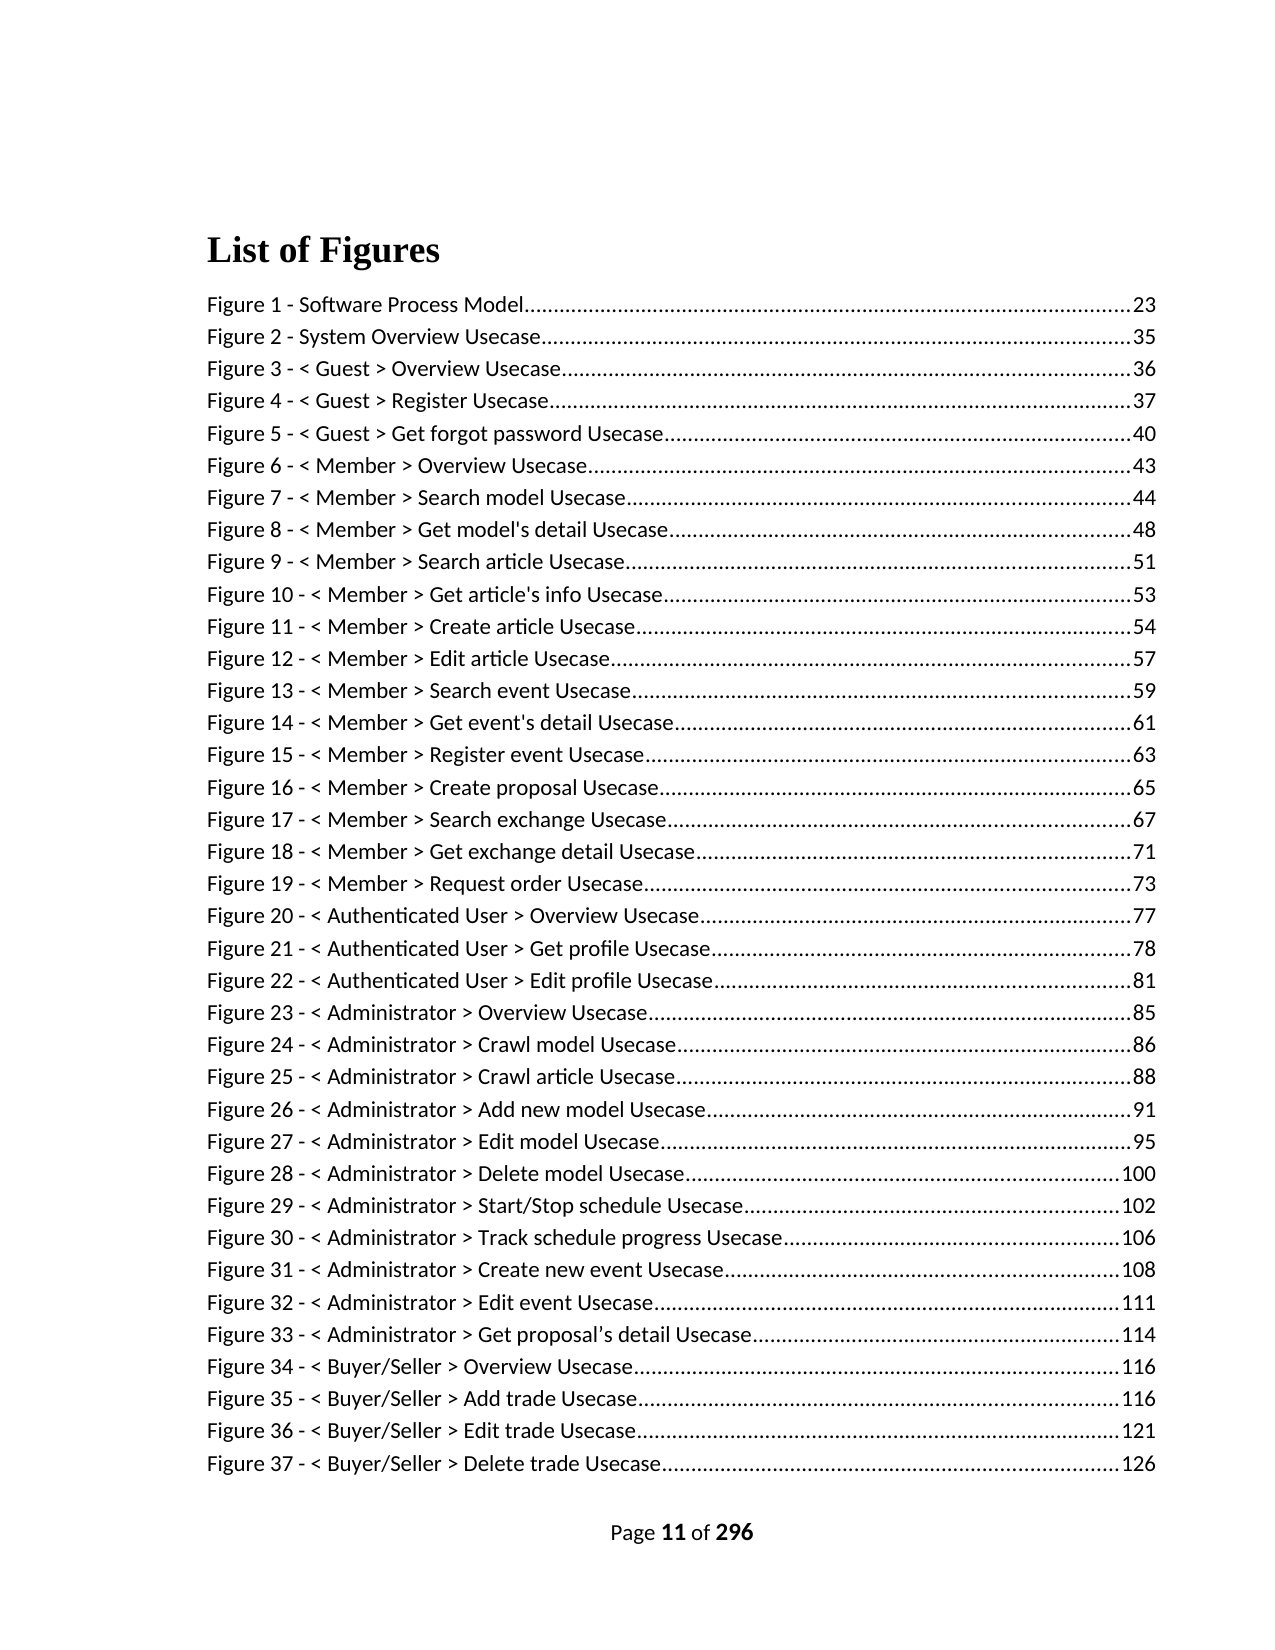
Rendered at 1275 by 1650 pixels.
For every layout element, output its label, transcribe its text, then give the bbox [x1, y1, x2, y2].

text Figure 23 - < Administrator > Overview Usecase 85 [207, 998, 1157, 1026]
text Figure 14 - < Member > Get event's detail Usecase 61 [207, 708, 1157, 736]
subtitle List of Figures [207, 228, 1157, 271]
text Figure 2 - System Overview Usecase 35 [207, 322, 1157, 350]
text Figure 6 - < Member > Overview Usecase 43 [207, 451, 1157, 479]
text Figure 32 - < Administrator > Edit event Usecase 111 [207, 1288, 1157, 1316]
text Figure 30 - < Administrator > Track schedule progress Usecase 106 [207, 1223, 1157, 1251]
text Figure 3 - < Guest > Overview Usecase 36 [207, 354, 1157, 382]
text Figure 20 - < Authenticated User > Overview Usecase 77 [207, 902, 1157, 929]
text Figure 25 - < Administrator > Crawl article Usecase 88 [207, 1062, 1157, 1091]
text Figure 15 - < Member > Register event Usecase 63 [207, 741, 1157, 769]
text Figure 31 - < Administrator > Create new event Usecase 108 [207, 1256, 1157, 1284]
text Figure 11 - < Member > Create article Usecase 54 [207, 612, 1157, 640]
text Figure 27 - < Administrator > Edit model Usecase 95 [207, 1127, 1157, 1155]
text Figure 21 - < Authenticated User > Get profile Usecase 78 [207, 934, 1157, 962]
text Figure 34 - < Buyer/Seller > Overview Usecase 116 [207, 1352, 1157, 1380]
text Figure 17 - < Member > Search exchange Usecase 67 [207, 805, 1157, 833]
text Figure 24 - < Administrator > Crawl model Usecase 86 [207, 1030, 1157, 1058]
text Figure 16 - < Member > Create proposal Usecase 65 [207, 773, 1157, 801]
text Figure 8 - < Member > Get model's detail Usecase 48 [207, 515, 1157, 543]
text Figure 35 - < Buyer/Seller > Add trade Usecase 116 [207, 1384, 1157, 1412]
text Figure 29 - < Administrator > Start/Stop schedule Usecase 102 [207, 1191, 1157, 1219]
text Figure 18 - < Member > Get exchange detail Usecase 71 [207, 837, 1157, 865]
text Figure 36 - < Buyer/Seller > Edit trade Usecase 121 [207, 1417, 1157, 1444]
text Figure 37 - < Buyer/Seller > Delete trade Usecase 126 [207, 1449, 1157, 1477]
text Figure 4 - < Guest > Register Usecase 37 [207, 387, 1157, 414]
text Figure 22 - < Authenticated User > Edit profile Usecase 81 [207, 966, 1157, 994]
text Figure 19 - < Member > Request order Usecase 73 [207, 869, 1157, 897]
text Figure 9 - < Member > Search article Usecase 51 [207, 547, 1157, 576]
text Figure 12 - < Member > Edit article Usecase 57 [207, 644, 1157, 672]
text Figure 7 - < Member > Search model Usecase 44 [207, 483, 1157, 511]
text Figure 10 - < Member > Get article's info Usecase 53 [207, 580, 1157, 608]
text Figure 33 - < Administrator > Get proposal’s detail Usecase 114 [207, 1320, 1157, 1348]
text Figure 26 - < Administrator > Add new model Usecase 91 [207, 1095, 1157, 1123]
text Figure 5 - < Guest > Get forgot password Usecase 40 [207, 419, 1157, 447]
text Figure 1 - Software Process Model 23 [207, 290, 1157, 318]
text Figure 13 - < Member > Search event Usecase 59 [207, 676, 1157, 704]
text Figure 28 - < Administrator > Delete model Usecase 100 [207, 1159, 1157, 1187]
